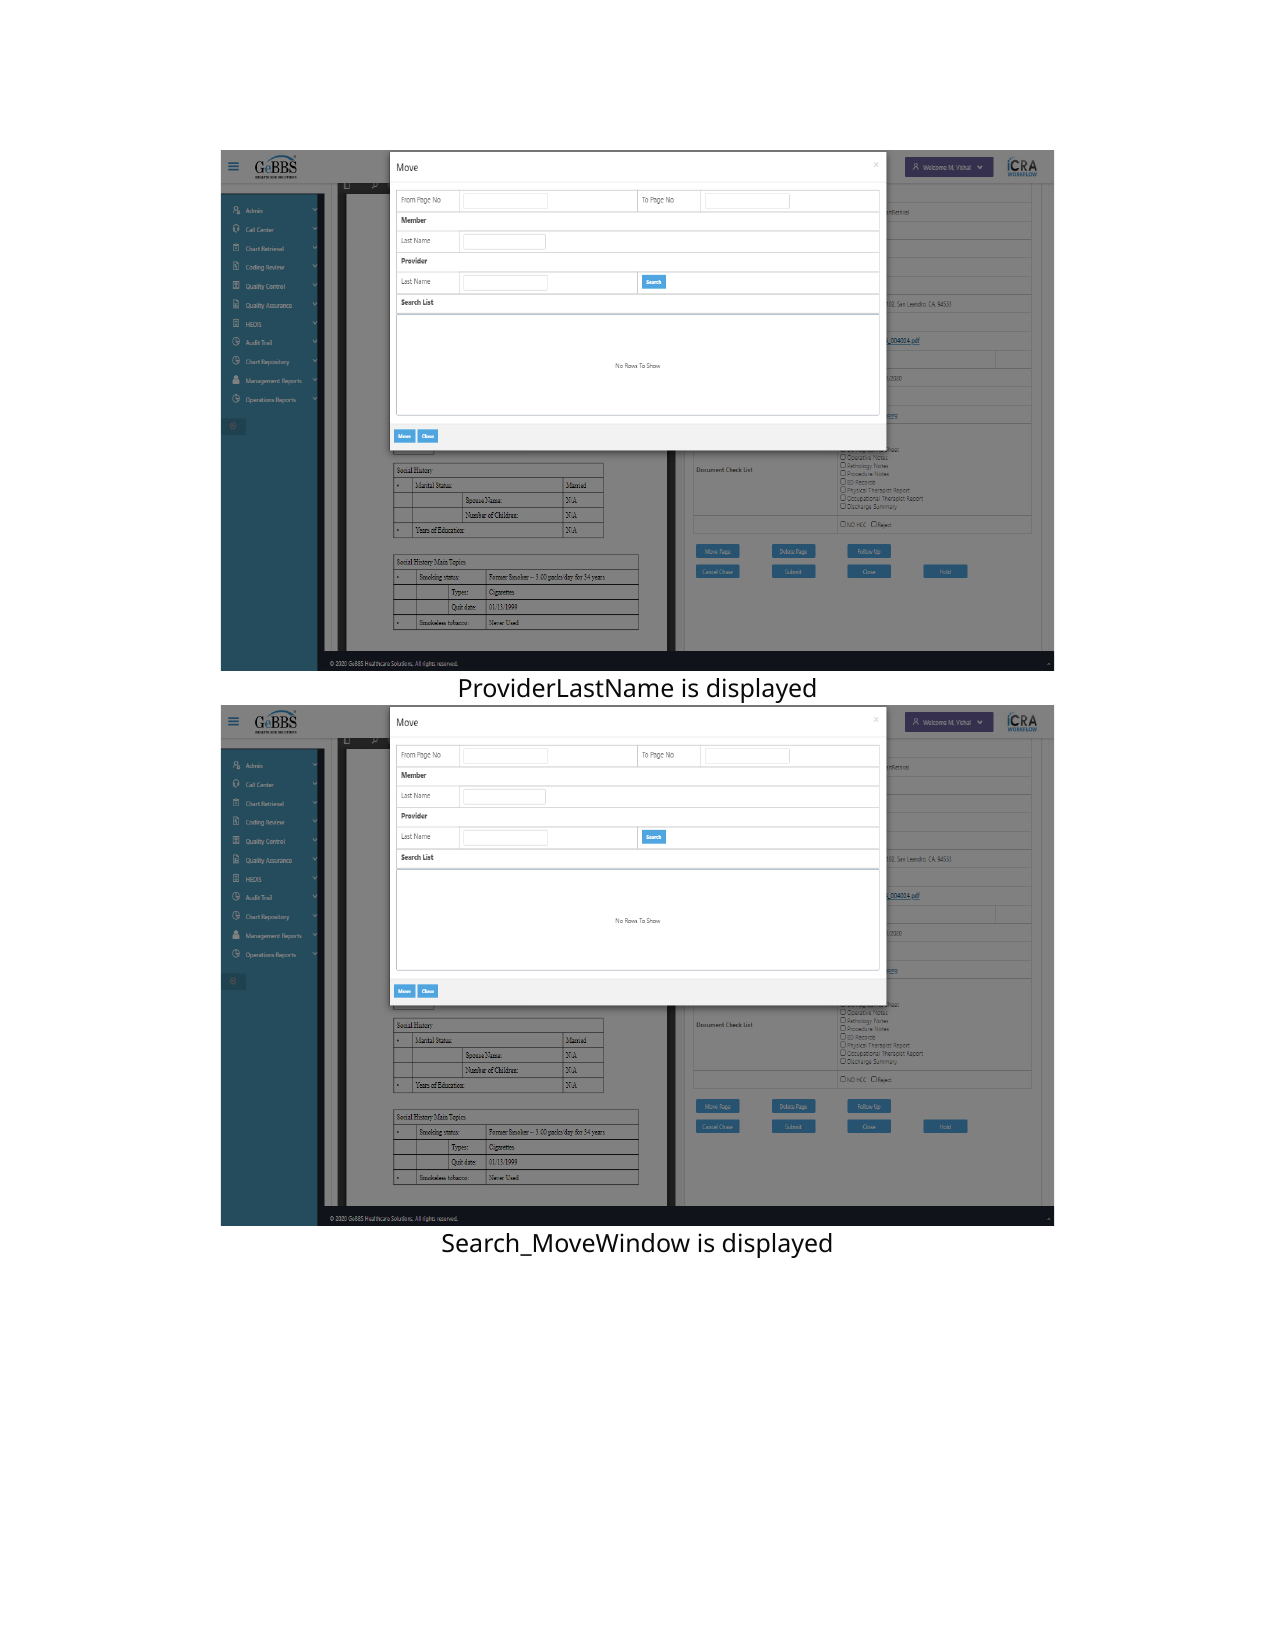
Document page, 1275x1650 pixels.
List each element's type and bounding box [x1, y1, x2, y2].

text [150, 150, 1125, 1260]
picture [220, 150, 1055, 671]
picture [220, 705, 1055, 1226]
